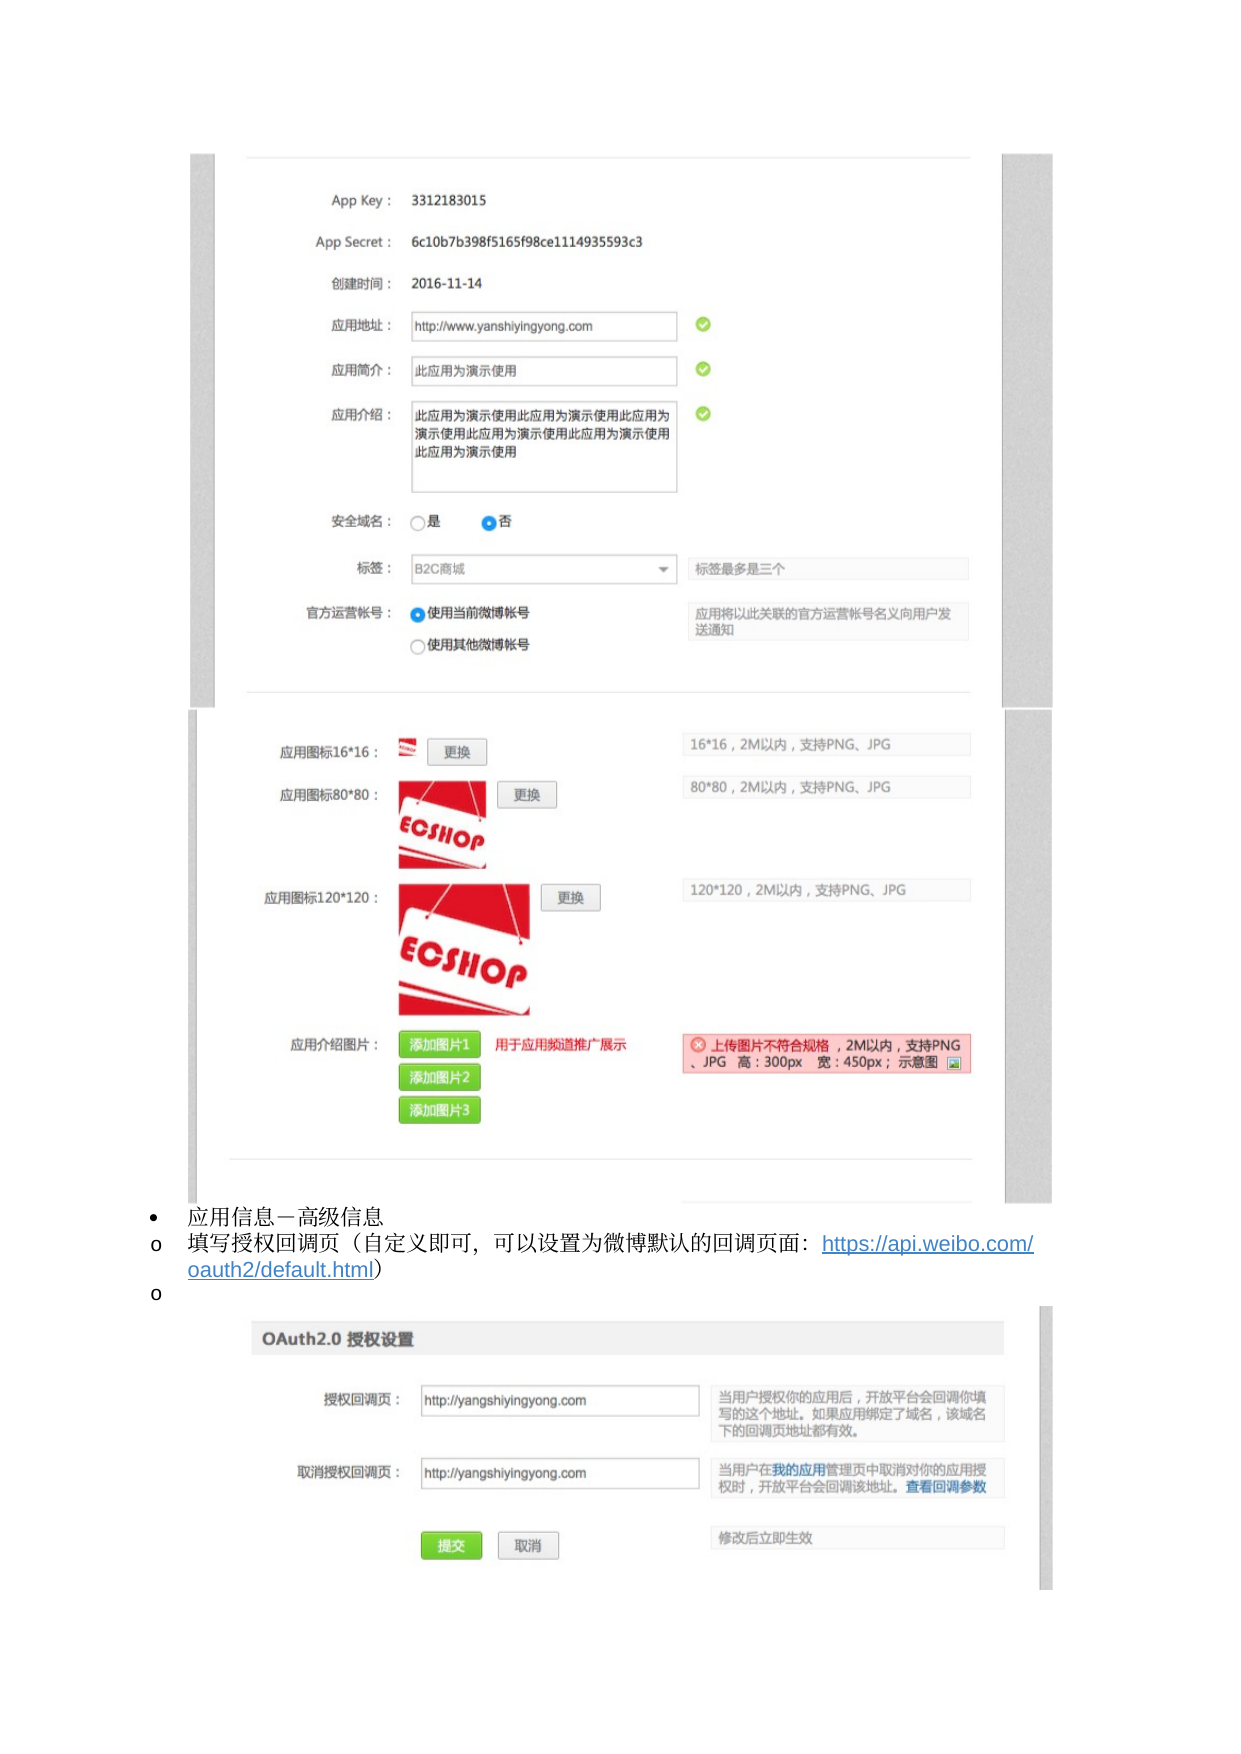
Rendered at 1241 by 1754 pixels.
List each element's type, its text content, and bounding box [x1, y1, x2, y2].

list 应用信息－高级信息 [150, 1205, 1053, 1231]
list 填写授权回调页（自定义即可，可以设置为微博默认的回调页面：https://api.weibo.com/oauth2/default.html） [150, 1231, 1053, 1283]
picture [187, 1306, 1053, 1590]
picture [187, 150, 1053, 1206]
